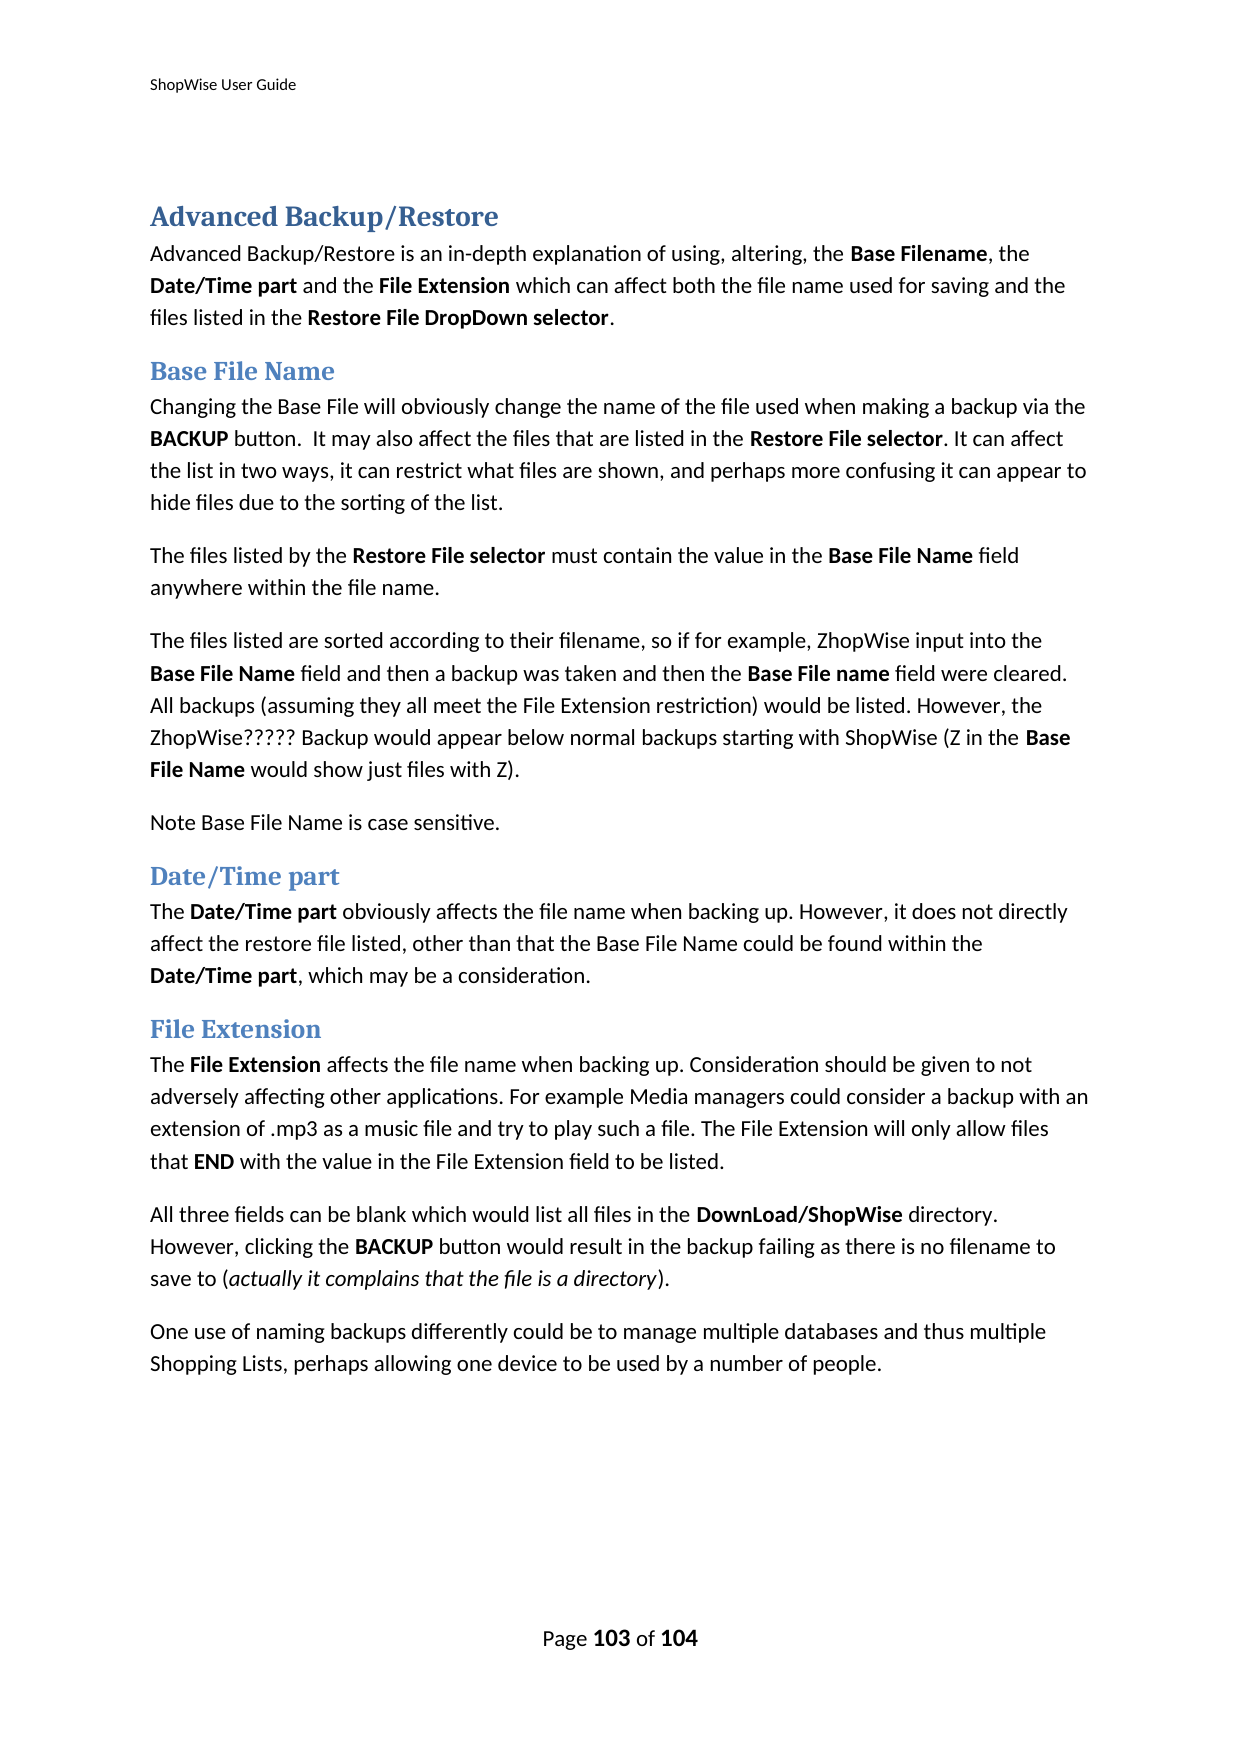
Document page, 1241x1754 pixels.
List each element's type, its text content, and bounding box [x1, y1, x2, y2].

subtitle Date/Time part [150, 861, 1090, 892]
text One use of naming backups differently could be to manage multiple databases and thus multiple Shopping Lists, perhaps allowing one device to be used by a number of people. [150, 1317, 1090, 1377]
subtitle Base File Name [150, 356, 1090, 387]
text Advanced Backup/Restore is an in-depth explanation of using, altering, the Base Filename, the Date/Time part and the File Extension which can affect both the file name used for saving and the files listed in the Restore File DropDown selector. [150, 239, 1090, 331]
text The Date/Time part obviously affects the file name when backing up. However, it does not directly affect the restore file listed, other than that the Base File Name could be found within the Date/Time part, which may be a consideration. [150, 897, 1090, 989]
text The File Extension affects the file name when backing up. Consideration should be given to not adversely affecting other applications. For example Media managers could consider a backup with an extension of .mp3 as a music file and try to play such a file. The File Extension will only allow files that END with the value in the File Extension field to be listed. [150, 1050, 1090, 1175]
text The files listed by the Restore File selector must contain the value in the Base File Name field anywhere within the file name. [150, 541, 1090, 602]
text Note Base File Name is case sensitive. [150, 808, 1090, 836]
text All three fields can be blank which would list all files in the DownLoad/ShopWise directory. However, clicking the BACKUP button would result in the backup failing as there is no filename to save to (actually it complains that the file is a directory). [150, 1200, 1090, 1292]
text Changing the Base File will obviously change the name of the file used when making a backup via the BACKUP button. It may also affect the files that are listed in the Restore File selector. It can affect the list in two ways, it can restrict what files are shown, and perhaps more confusing it can appear to hide files due to the sorting of the list. [150, 392, 1090, 516]
text The files listed are sorted according to their filename, so if for example, ZhopWise input into the Base File Name field and then a backup was taken and then the Base File name field were cleared. All backups (assuming they all meet the File Extension restriction) would be listed. However, the ZhopWise????? Backup would appear below normal backups starting with ShopWise (Z in the Base File Name would show just files with Z). [150, 627, 1090, 783]
subtitle Advanced Backup/Restore [150, 200, 1090, 234]
subtitle File Extension [150, 1014, 1090, 1046]
